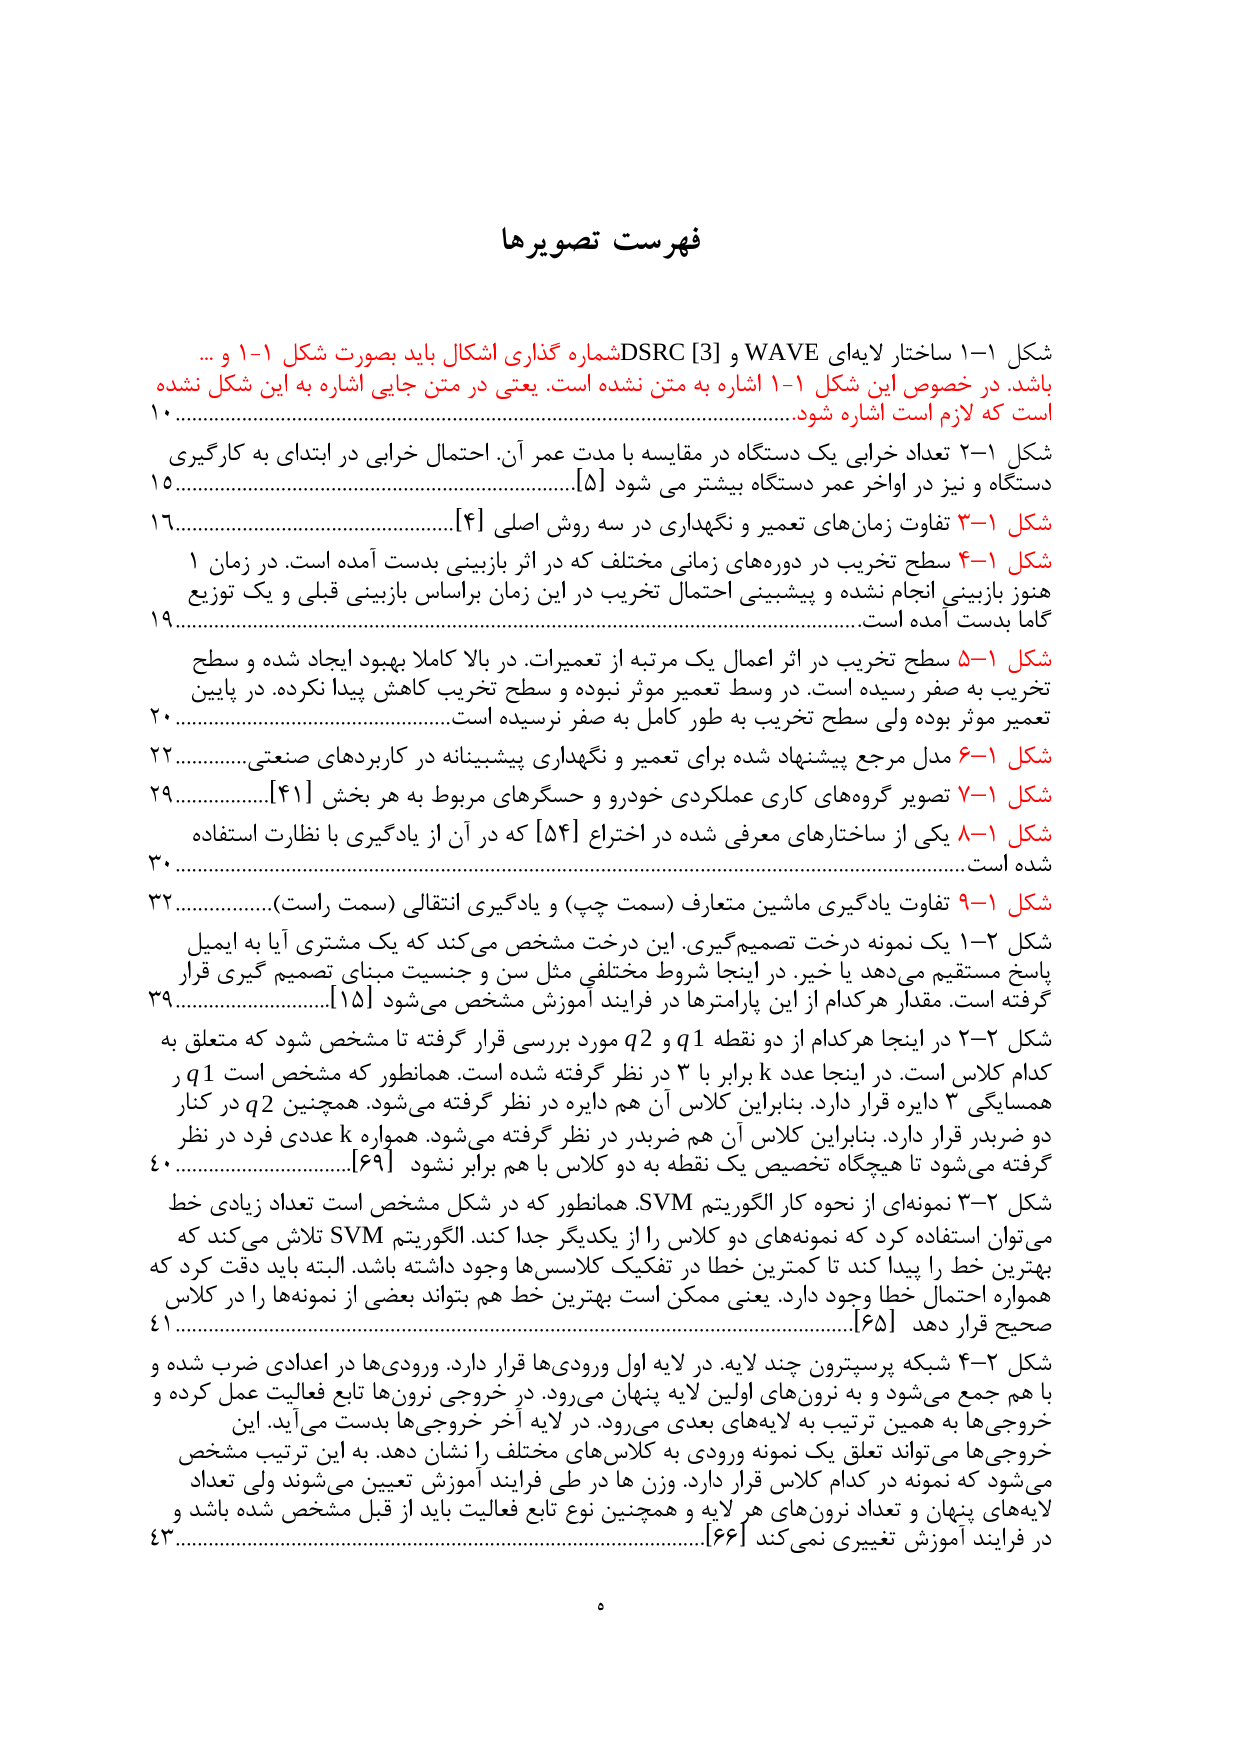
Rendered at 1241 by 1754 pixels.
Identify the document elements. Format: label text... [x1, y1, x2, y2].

text شکل ‏2–4 شبکه پرسپترون چند لایه. در لایه اول ورودی‌ها قرار دارد. ورودی‌ها در اعدادی ضرب شده و با هم جمع می‌شود و به نرون‌های اولین لایه پنهان می‌رود. در خروجی نرون‌ها تابع فعالیت عمل کرده و خروجی‌ها به همین ترتیب به لایه‌های بعدی می‌رود. در لایه آخر خروجی‌ها بدست می‌آید. این خروجی‌ها می‌تواند تعلق یک نمونه ورودی به کلاس‌های مختلف را نشان دهد. به این ترتیب مشخص می‌شود که نمونه در کدام کلاس قرار دارد. وزن ها در طی فرایند آموزش تعیین می‌شوند ولی تعداد لایه‌های پنهان و تعداد نرون‌های هر لایه و همچنین نوع تابع فعالیت باید از قبل مشخص شده باشد و در فرایند آموزش تغییری نمی‌کند [66]. 43 [148, 1343, 1051, 1557]
subtitle فهرست تصویرها [148, 227, 1051, 265]
text شکل ‏1–8 یکی از ساختارهای معرفی شده در اختراع [54] که در آن از یادگیری با نظارت استفاده شده است 30 [148, 814, 1051, 883]
text شکل ‏1–9 تفاوت یادگیری ماشین متعارف (سمت چپ) و یادگیری انتقالی (سمت راست) 32 [148, 883, 1051, 922]
text شکل ‏2–1 یک نمونه درخت تصمیم‌گیری. این درخت مشخص می‌کند که یک مشتری آیا به ایمیل پاسخ مستقیم می‌دهد یا خیر. در اینجا شروط مختلفی مثل سن و جنسیت مبنای تصمیم گیری قرار گرفته است. مقدار هرکدام از این پارامترها در فرایند آموزش مشخص می‌شود [15]. 39 [148, 922, 1051, 1019]
text شکل ‏1–4 سطح تخریب در دوره‌های زمانی مختلف که در اثر بازبینی بدست آمده است. در زمان 1 هنوز بازبینی انجام نشده و پیشبینی احتمال تخریب در این زمان براساس بازبینی قبلی و یک توزیع گاما بدست آمده است. 19 [148, 542, 1051, 639]
text شکل ‏1–7 تصویر گروه‌های کاری عملکردی خودرو و حسگرهای مربوط به هر بخش [41] 29 [148, 776, 1051, 814]
text شکل ‏1–3 تفاوت زمان‌های تعمیر و نگهداری در سه روش اصلی [4] 16 [148, 503, 1051, 542]
text شکل ‏1–1 ساختار لایه‌ای WAVE و DSRC [3]شماره گذاری اشکال باید بصورت شکل 1-1 و ... باشد. در خصوص این شکل 1-1 اشاره به متن نشده است. یعتی در متن جایی اشاره به این شکل نشده است که لازم است اشاره شود. 10 [148, 333, 1051, 433]
text شکل ‏1–2 تعداد خرابی یک دستگاه در مقایسه با مدت عمر آن. احتمال خرابی در ابتدای به کارگیری دستگاه و نیز در اواخر عمر دستگاه بیشتر می شود [5]. 15 [148, 433, 1051, 503]
text شکل ‏1–5 سطح تخریب در اثر اعمال یک مرتبه از تعمیرات. در بالا کاملا بهبود ایجاد شده و سطح تخریب به صفر رسیده است. در وسط تعمیر موثر نبوده و سطح تخریب کاهش پیدا نکرده. در پایین تعمیر موثر بوده ولی سطح تخریب به طور کامل به صفر نرسیده است 20 [148, 639, 1051, 736]
text شکل ‏2–2 در اینجا هرکدام از دو نقطه و مورد بررسی قرار گرفته تا مشخص شود که متعلق به کدام کلاس است. در اینجا عدد k برابر با 3 در نظر گرفته شده است. همانطور که مشخص است ر همسایگی 3 دایره قرار دارد. بنابراین کلاس آن هم دایره در نظر گرفته می‌شود. همچنین در کنار دو ضربدر قرار دارد. بنابراین کلاس آن هم ضربدر در نظر گرفته می‌شود. همواره k عددی فرد در نظر گرفته می‌شود تا هیچگاه تخصیص یک نقطه به دو کلاس با هم برابر نشود [69]. 40 [148, 1019, 1051, 1183]
text شکل ‏2–3 نمونه‌ای از نحوه کار الگوریتم SVM. همانطور که در شکل مشخص است تعداد زیادی خط می‌توان استفاده کرد که نمونه‌های دو کلاس را از یکدیگر جدا کند. الگوریتم SVM تلاش می‌کند که بهترین خط را پیدا کند تا کمترین خطا در تفکیک کلاسس‌ها وجود داشته باشد. البته باید دقت کرد که همواره احتمال خطا وجود دارد. یعنی ممکن است بهترین خط هم بتواند بعضی از نمونه‌ها را در کلاس صحیح قرار دهد [65]. 41 [148, 1183, 1051, 1343]
text شکل ‏1–6 مدل مرجع پیشنهاد شده برای تعمیر و نگهداری پیشبینانه در کاربردهای صنعتی 22 [148, 736, 1051, 776]
